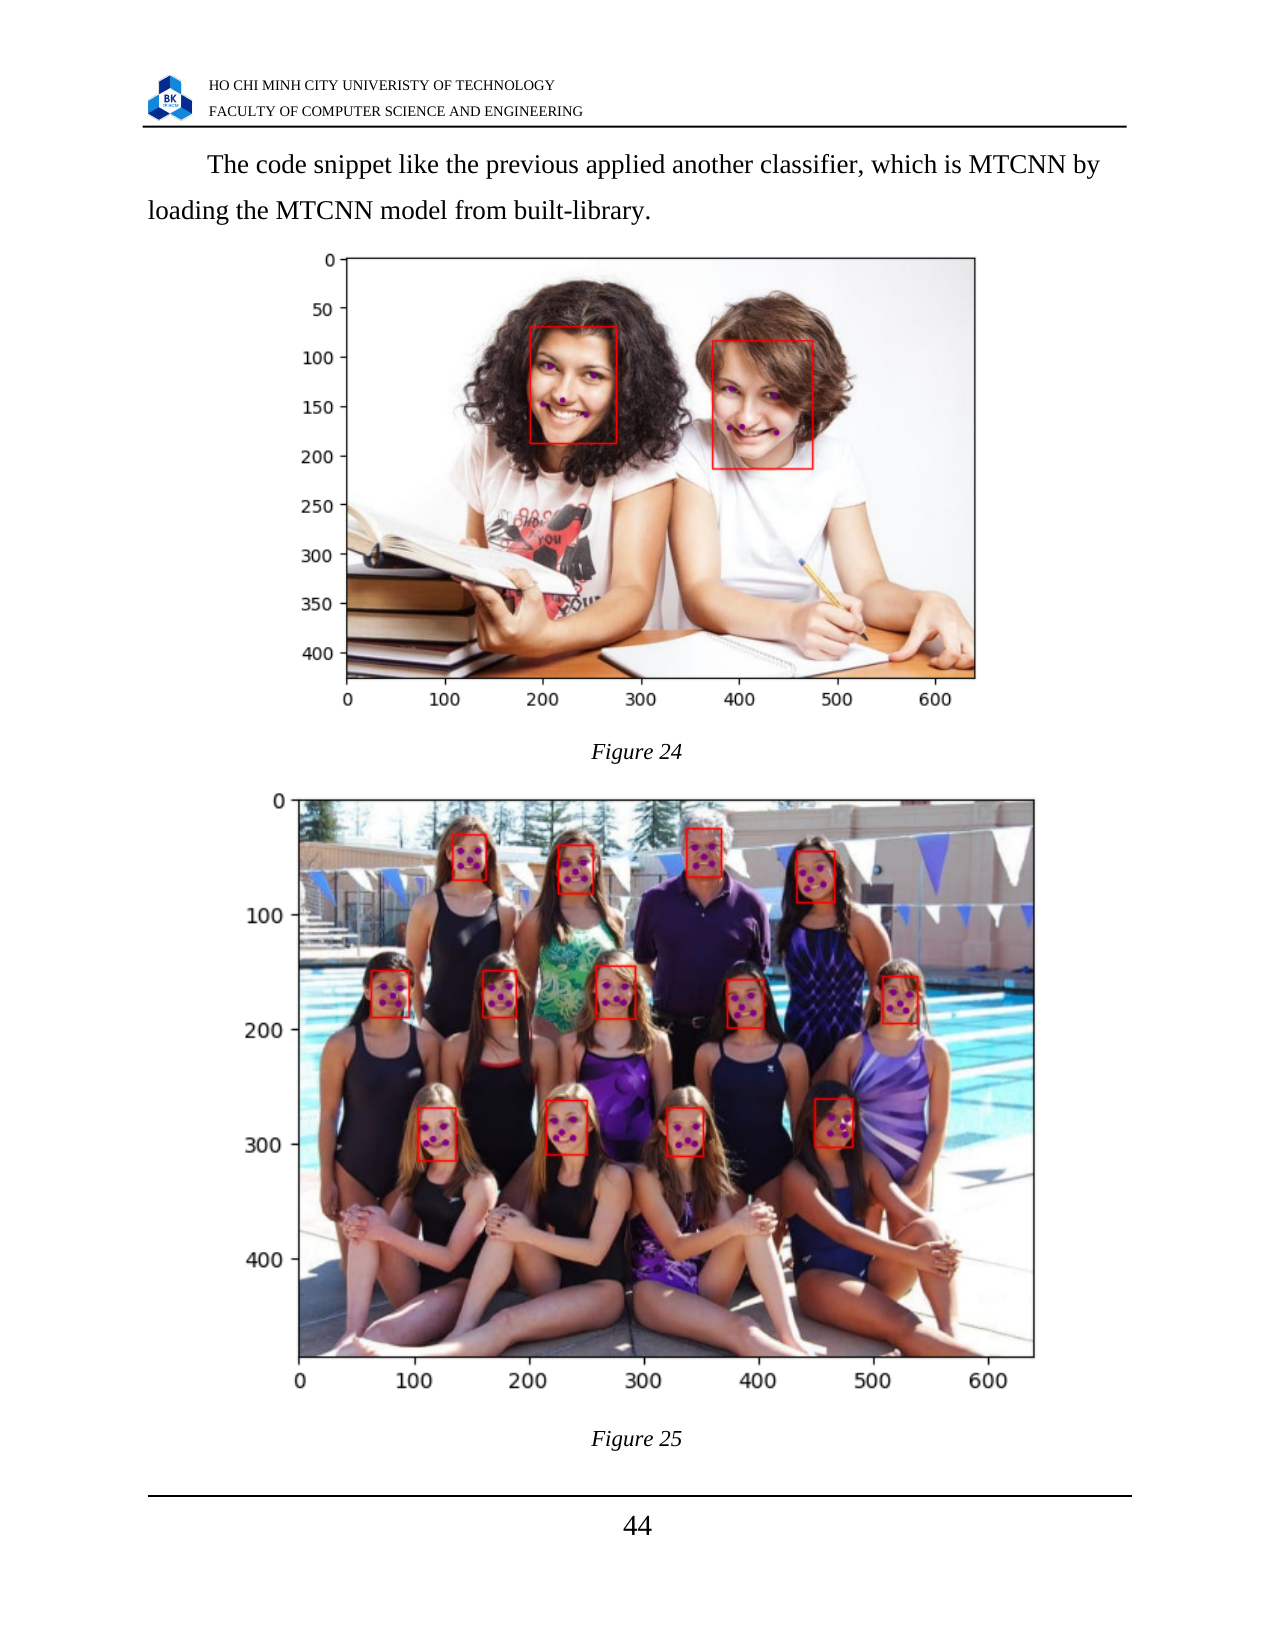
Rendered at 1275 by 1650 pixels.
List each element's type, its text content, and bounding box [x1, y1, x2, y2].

text Figure 24 [148, 738, 1127, 764]
text Figure 25 [148, 1425, 1127, 1451]
picture [288, 241, 987, 721]
picture [229, 777, 1047, 1408]
text The code snippet like the previous applied another classifier, which is MTCNN by loading the MTCNN model from built-library. [148, 148, 1127, 226]
picture [147, 75, 193, 121]
